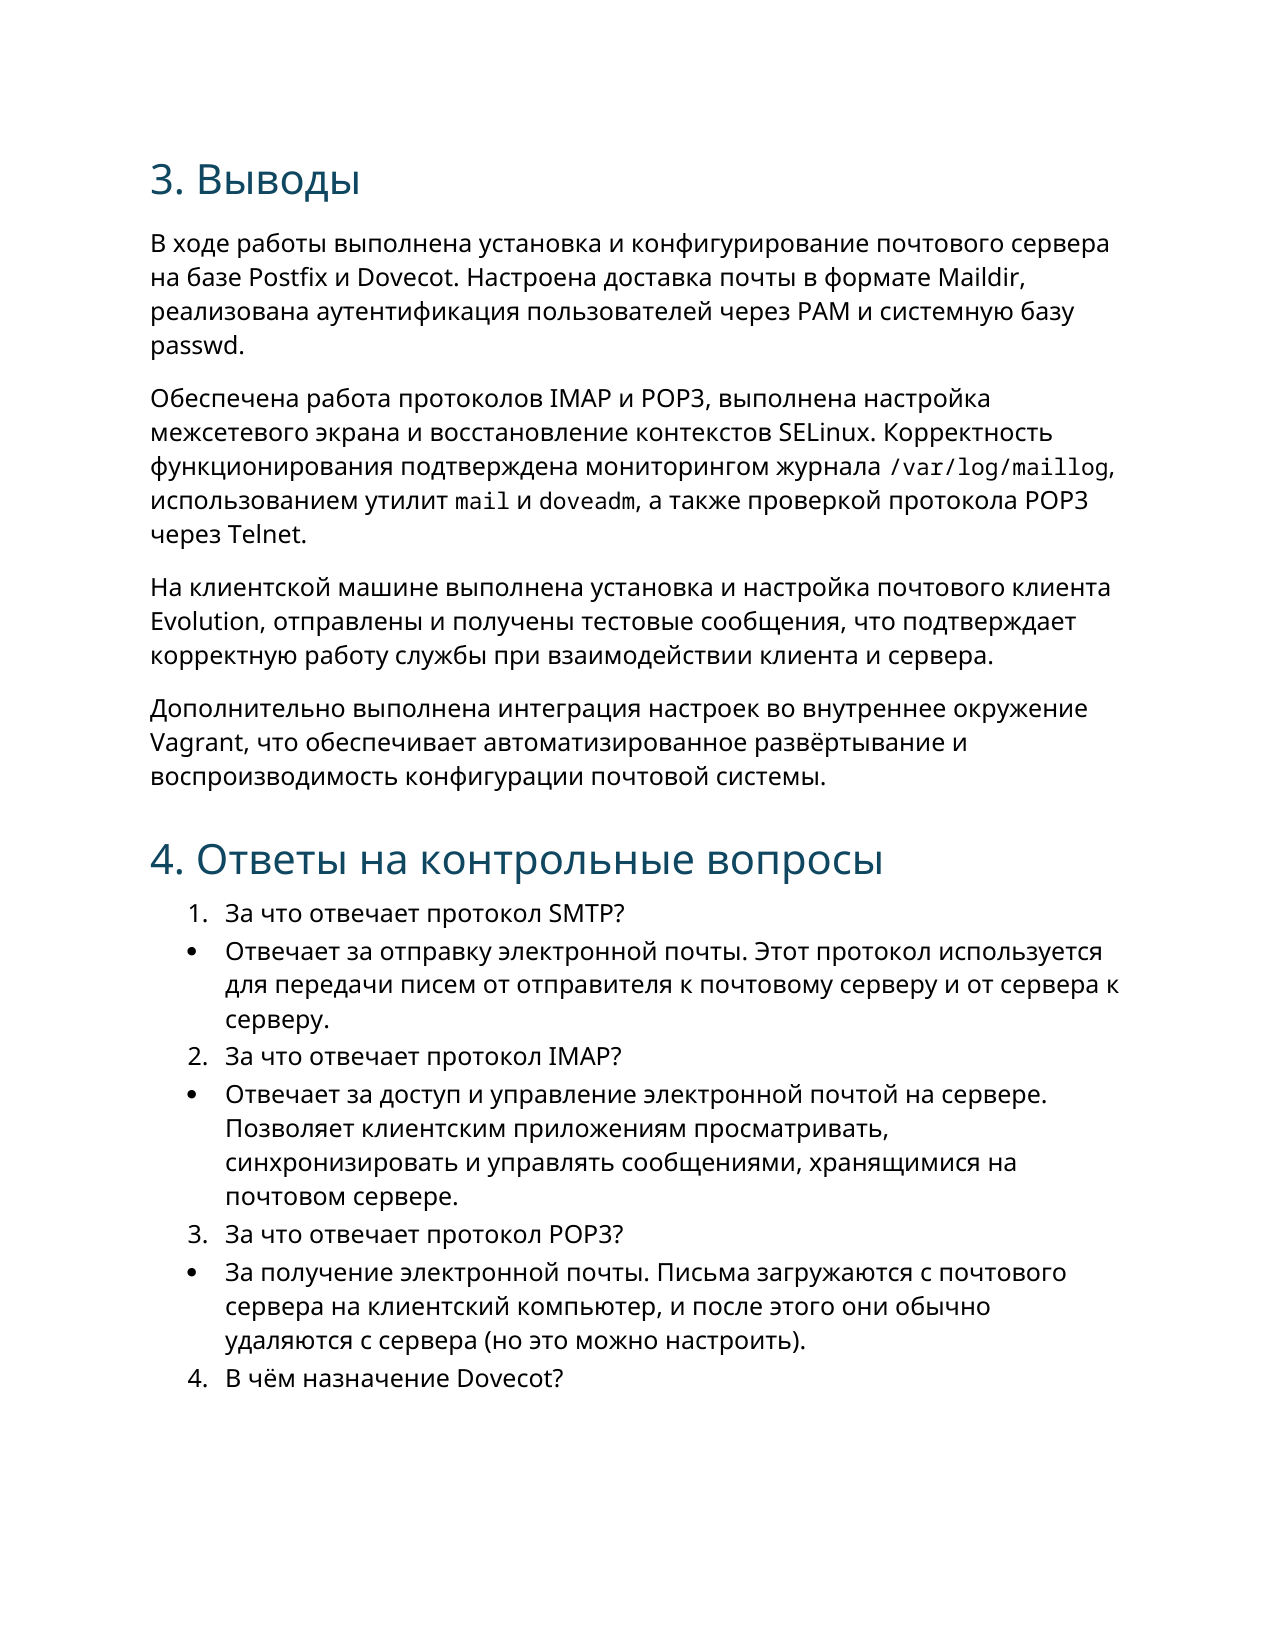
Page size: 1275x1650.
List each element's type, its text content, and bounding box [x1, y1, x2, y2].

subtitle 3. Выводы [150, 150, 1125, 207]
list За что отвечает протокол POP3? [187, 1217, 1125, 1251]
list За получение электронной почты. Письма загружаются с почтового сервера на клиентский компьютер, и после этого они обычно удаляются с сервера (но это можно настроить). [187, 1255, 1125, 1357]
text Обеспечена работа протоколов IMAP и POP3, выполнена настройка межсетевого экрана и восстановление контекстов SELinux. Корректность функционирования подтверждена мониторингом журнала /var/log/maillog, использованием утилит mail и doveadm, а также проверкой протокола POP3 через Telnet. [150, 381, 1125, 551]
text Дополнительно выполнена интеграция настроек во внутреннее окружение Vagrant, что обеспечивает автоматизированное развёртывание и воспроизводимость конфигурации почтовой системы. [150, 691, 1125, 793]
list Отвечает за доступ и управление электронной почтой на сервере. Позволяет клиентским приложениям просматривать, синхронизировать и управлять сообщениями, хранящимися на почтовом сервере. [187, 1077, 1125, 1213]
list Отвечает за отправку электронной почты. Этот протокол используется для передачи писем от отправителя к почтовому серверу и от сервера к серверу. [187, 933, 1125, 1035]
text В ходе работы выполнена установка и конфигурирование почтового сервера на базе Postfix и Dovecot. Настроена доставка почты в формате Maildir, реализована аутентификация пользователей через PAM и системную базу passwd. [150, 226, 1125, 362]
list В чём назначение Dovecot? [187, 1361, 1125, 1395]
list За что отвечает протокол SMTP? [187, 895, 1125, 929]
list За что отвечает протокол IMAP? [187, 1039, 1125, 1073]
subtitle 4. Ответы на контрольные вопросы [150, 830, 1125, 887]
text На клиентской машине выполнена установка и настройка почтового клиента Evolution, отправлены и получены тестовые сообщения, что подтверждает корректную работу службы при взаимодействии клиента и сервера. [150, 569, 1125, 672]
